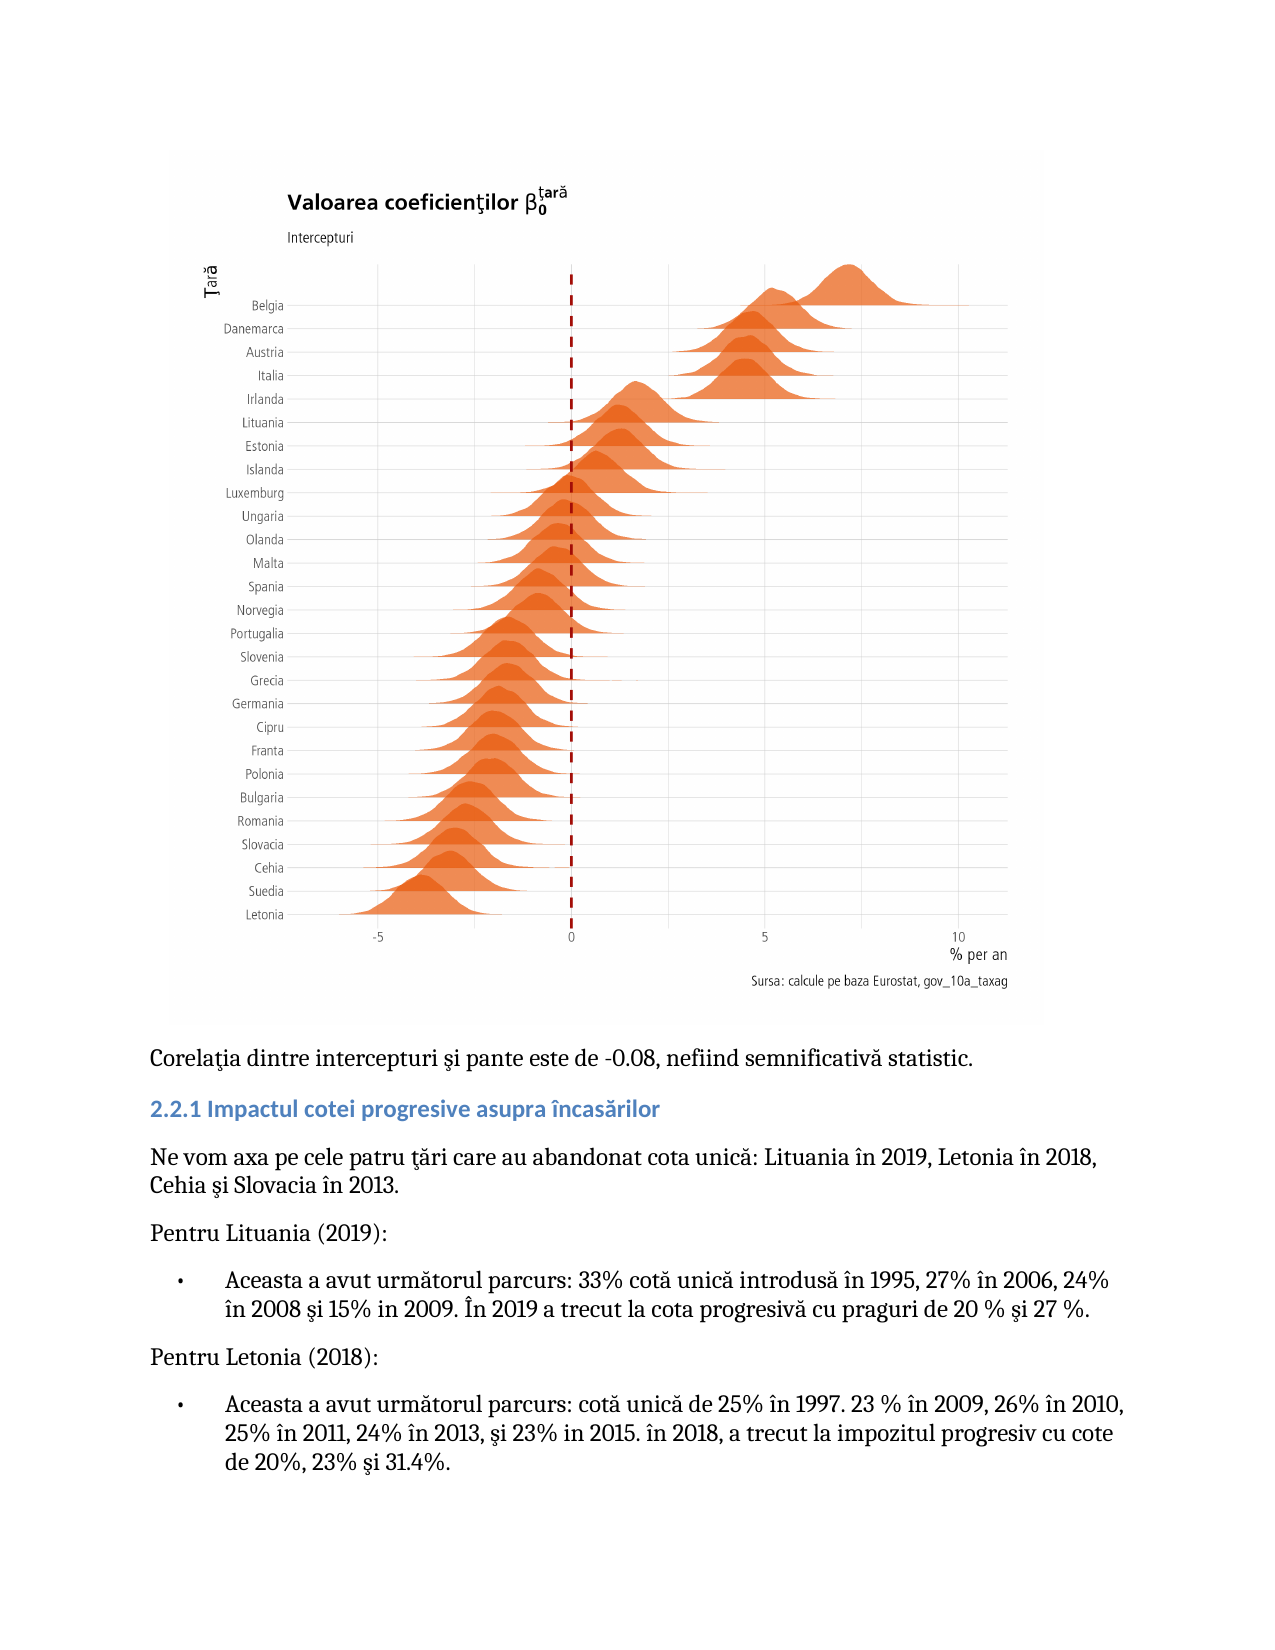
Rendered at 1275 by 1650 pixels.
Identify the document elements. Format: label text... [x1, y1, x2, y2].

text Ne vom axa pe cele patru ţări care au abandonat cota unică: Lituania în 2019, Letonia în 2018, Cehia şi Slovacia în 2013. [150, 1143, 1125, 1200]
text Pentru Lituania (2019): [150, 1219, 1125, 1248]
text Corelaţia dintre intercepturi şi pante este de -0.08, nefiind semnificativă statistic. [150, 1044, 1125, 1072]
subtitle 2.2.1 Impactul cotei progresive asupra încasărilor [150, 1093, 1125, 1124]
text Pentru Letonia (2018): [150, 1343, 1125, 1371]
list Aceasta a avut următorul parcurs: cotă unică de 25% în 1997. 23 % în 2009, 26% în 2010, 25% în 2011, 24% în 2013, şi 23% in 2015. în 2018, a trecut la impozitul progresiv cu cote de 20%, 23% şi 31.4%. [175, 1390, 1125, 1476]
list Aceasta a avut următorul parcurs: 33% cotă unică introdusă în 1995, 27% în 2006, 24% în 2008 şi 15% in 2009. În 2019 a trecut la cota progresivă cu praguri de 20 % şi 27 %. [175, 1266, 1125, 1324]
picture [168, 150, 1044, 1025]
